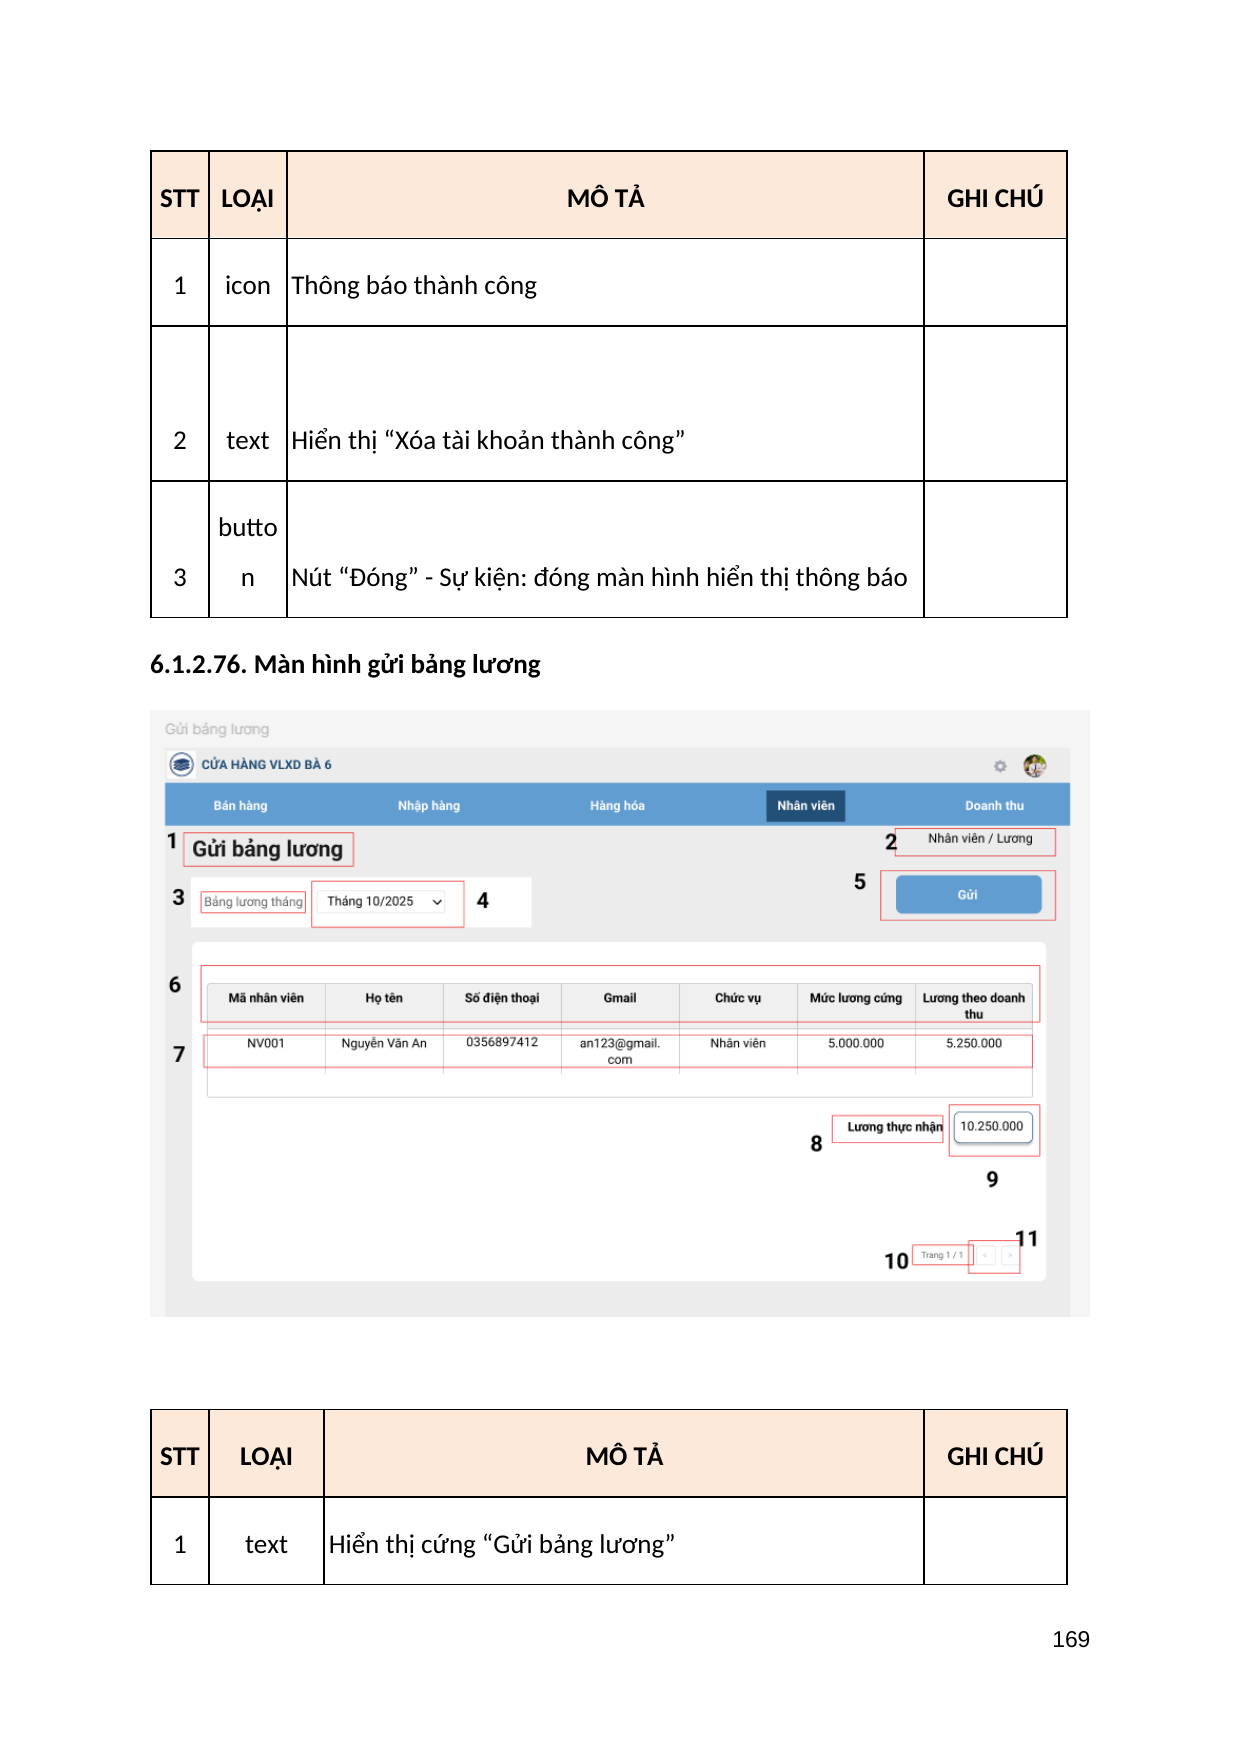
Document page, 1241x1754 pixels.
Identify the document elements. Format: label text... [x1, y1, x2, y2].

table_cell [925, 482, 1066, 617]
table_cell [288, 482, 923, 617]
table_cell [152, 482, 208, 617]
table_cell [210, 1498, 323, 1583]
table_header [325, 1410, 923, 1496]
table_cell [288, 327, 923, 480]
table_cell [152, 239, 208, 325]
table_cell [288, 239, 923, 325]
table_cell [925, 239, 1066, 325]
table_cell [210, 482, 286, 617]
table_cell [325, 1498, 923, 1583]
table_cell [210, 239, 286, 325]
picture [150, 710, 1091, 1317]
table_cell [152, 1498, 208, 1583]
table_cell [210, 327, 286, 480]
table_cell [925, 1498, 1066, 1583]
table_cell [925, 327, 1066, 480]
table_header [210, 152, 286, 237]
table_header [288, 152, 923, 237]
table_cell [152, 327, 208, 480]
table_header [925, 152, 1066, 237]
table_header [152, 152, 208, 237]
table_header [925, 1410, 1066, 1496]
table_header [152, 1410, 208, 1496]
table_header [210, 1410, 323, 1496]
subtitle 6.1.2.76. Màn hình gửi bảng lương [150, 648, 1090, 681]
